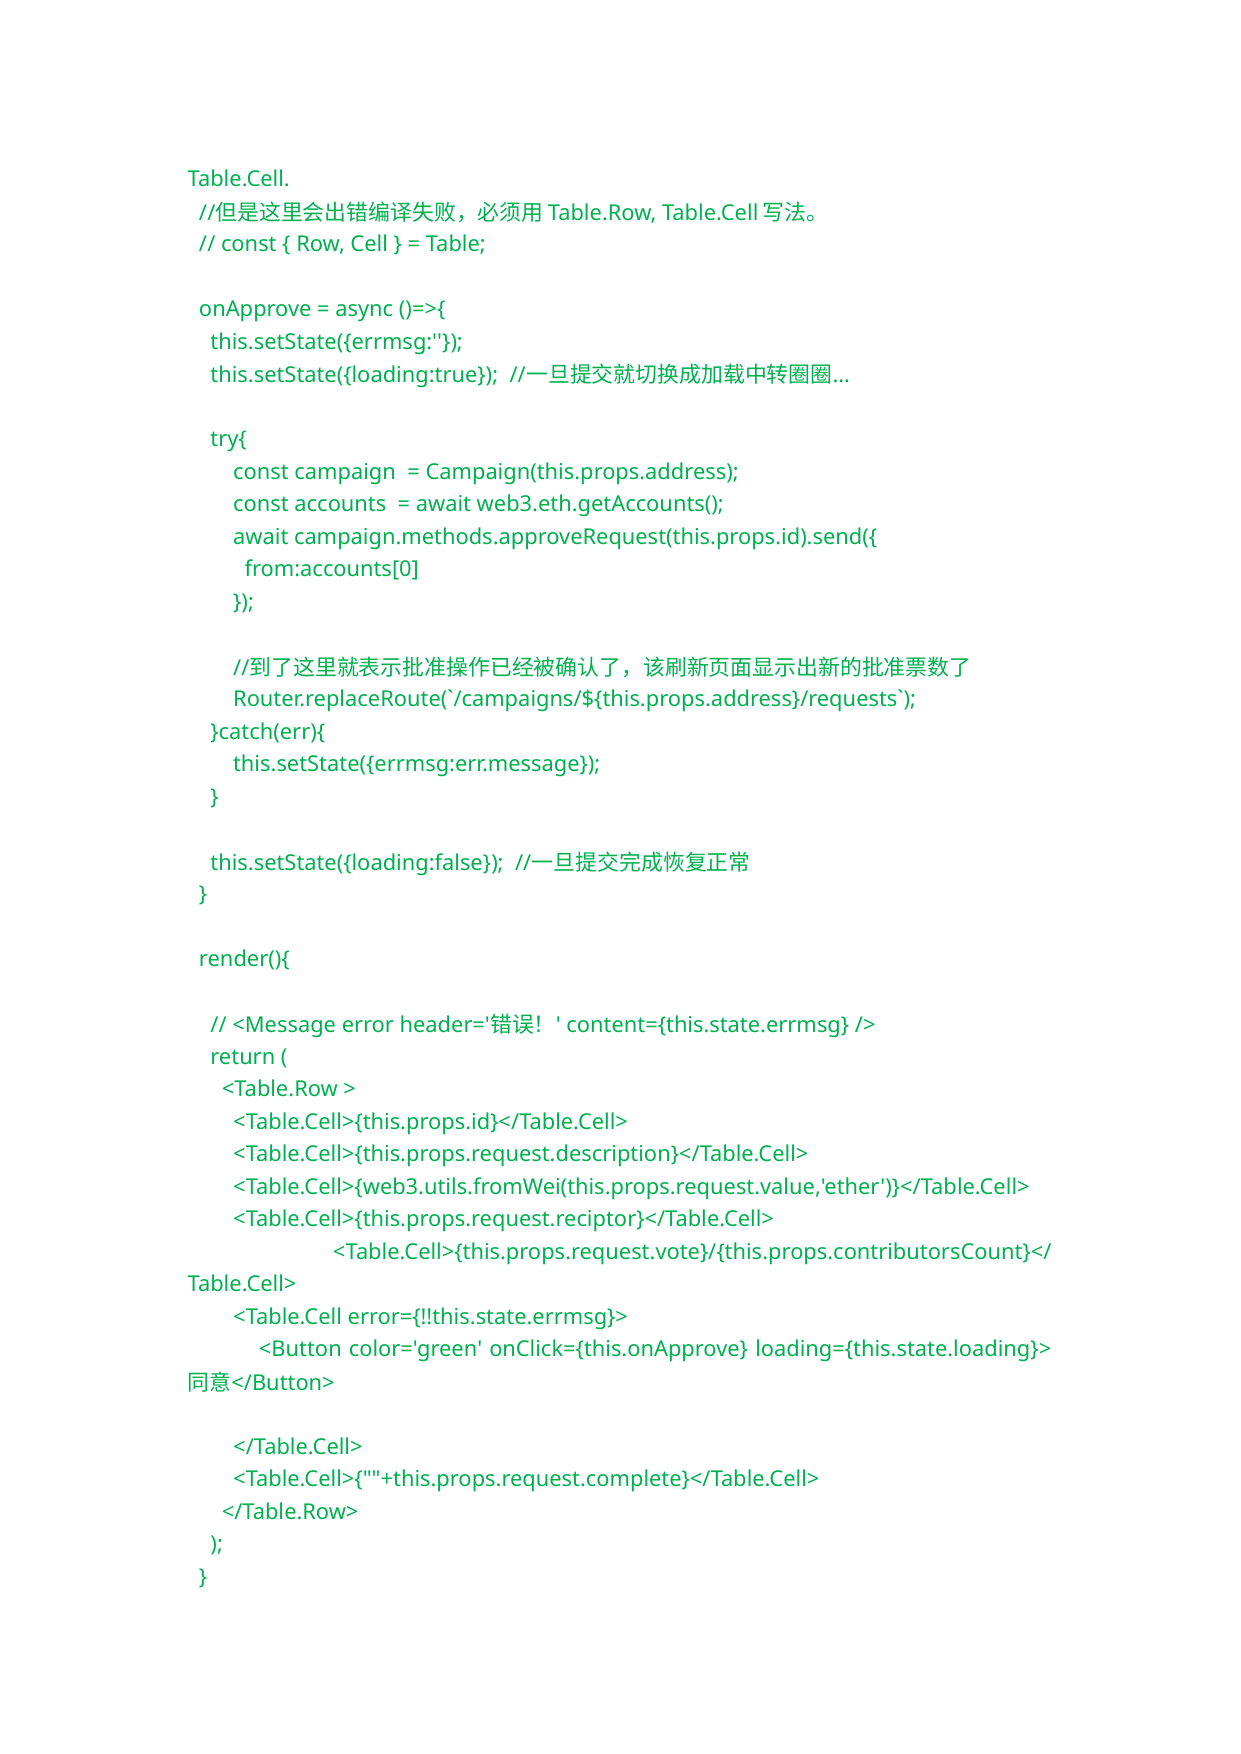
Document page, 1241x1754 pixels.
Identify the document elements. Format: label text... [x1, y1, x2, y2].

text <Table.Cell>{this.props.request.vote}/{this.props.contributorsCount}</Table.Cell> [187, 1234, 1053, 1299]
text render(){ [187, 942, 1053, 974]
text // const { Row, Cell } = Table; [187, 227, 1053, 259]
text <Table.Row > [187, 1072, 1053, 1104]
text <Table.Cell>{""+this.props.request.complete}</Table.Cell> [187, 1462, 1053, 1494]
text <Table.Cell error={!!this.state.errmsg}> [187, 1299, 1053, 1332]
text <Button color='green' onClick={this.onApprove} loading={this.state.loading}>同意</Button> [187, 1332, 1053, 1397]
text <Table.Cell>{this.props.id}</Table.Cell> [187, 1104, 1053, 1137]
text this.setState({errmsg:''}); [187, 324, 1053, 357]
text try{ [187, 422, 1053, 454]
text this.setState({loading:true}); //一旦提交就切换成加载中转圈圈... [187, 357, 1053, 389]
text onApprove = async ()=>{ [187, 292, 1053, 324]
text //但是这里会出错编译失败，必须用Table.Row, Table.Cell写法。 [187, 194, 1053, 227]
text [187, 162, 1053, 194]
text } [187, 877, 1053, 909]
text ); [187, 1527, 1053, 1559]
text this.setState({errmsg:err.message}); [187, 747, 1053, 779]
text }); [187, 584, 1053, 617]
text const campaign = Campaign(this.props.address); [187, 454, 1053, 487]
text const accounts = await web3.eth.getAccounts(); [187, 487, 1053, 519]
text from:accounts[0] [187, 552, 1053, 584]
text } [187, 1559, 1053, 1592]
text await campaign.methods.approveRequest(this.props.id).send({ [187, 519, 1053, 552]
text this.setState({loading:false}); //一旦提交完成恢复正常 [187, 844, 1053, 877]
text // <Message error header='错误！' content={this.state.errmsg} /> [187, 1007, 1053, 1039]
text return ( [187, 1039, 1053, 1072]
text </Table.Row> [187, 1494, 1053, 1527]
text <Table.Cell>{this.props.request.reciptor}</Table.Cell> [187, 1202, 1053, 1234]
text }catch(err){ [187, 714, 1053, 747]
text //到了这里就表示批准操作已经被确认了，该刷新页面显示出新的批准票数了 [187, 649, 1053, 682]
text Router.replaceRoute(`/campaigns/${this.props.address}/requests`); [187, 682, 1053, 714]
text } [187, 779, 1053, 812]
text <Table.Cell>{web3.utils.fromWei(this.props.request.value,'ether')}</Table.Cell> [187, 1169, 1053, 1202]
text <Table.Cell>{this.props.request.description}</Table.Cell> [187, 1137, 1053, 1169]
text </Table.Cell> [187, 1429, 1053, 1462]
